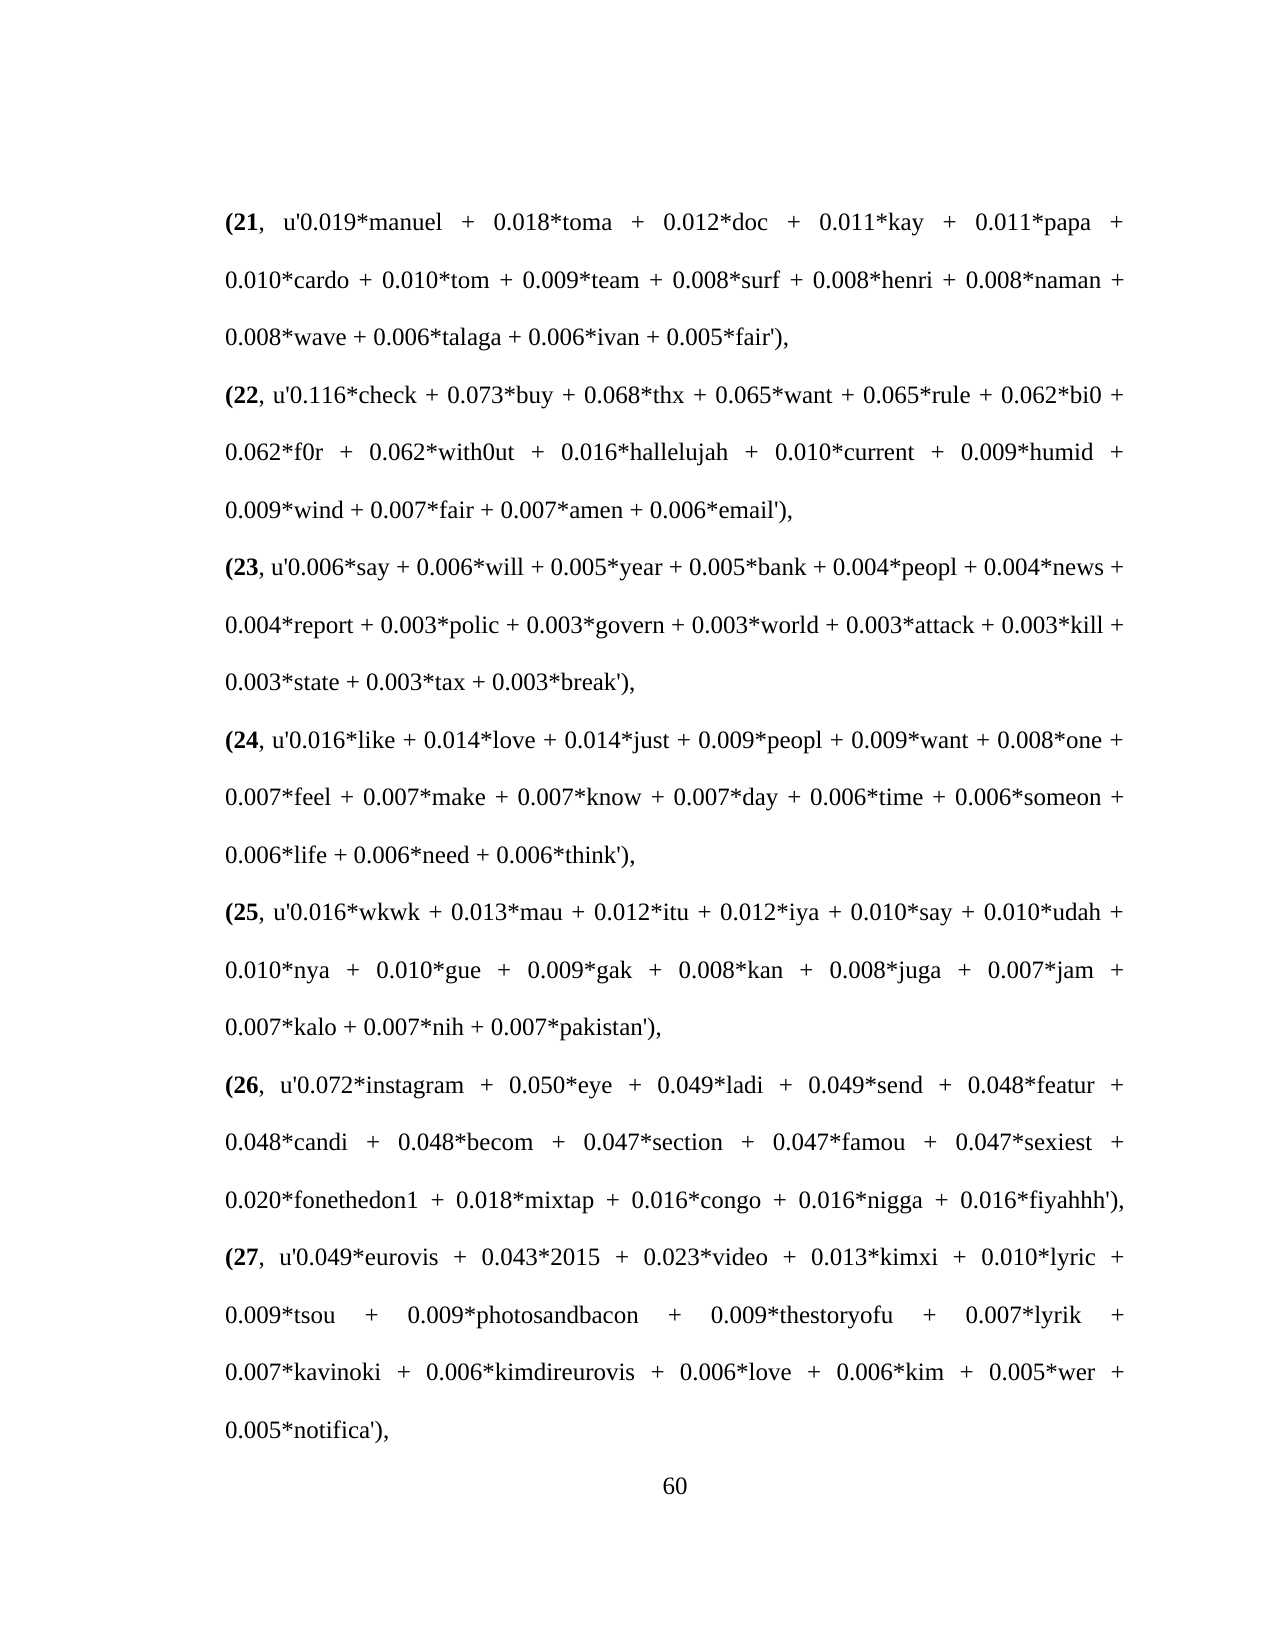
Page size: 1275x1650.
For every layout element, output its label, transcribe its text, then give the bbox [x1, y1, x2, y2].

text (22, u'0.116*check + 0.073*buy + 0.068*thx + 0.065*want + 0.065*rule + 0.062*bi0 + 0.062*f0r + 0.062*with0ut + 0.016*hallelujah + 0.010*current + 0.009*humid + 0.009*wind + 0.007*fair + 0.007*amen + 0.006*email'), [225, 380, 1125, 524]
text (21, u'0.019*manuel + 0.018*toma + 0.012*doc + 0.011*kay + 0.011*papa + 0.010*cardo + 0.010*tom + 0.009*team + 0.008*surf + 0.008*henri + 0.008*naman + 0.008*wave + 0.006*talaga + 0.006*ivan + 0.005*fair'), [225, 207, 1125, 351]
text (24, u'0.016*like + 0.014*love + 0.014*just + 0.009*peopl + 0.009*want + 0.008*one + 0.007*feel + 0.007*make + 0.007*know + 0.007*day + 0.006*time + 0.006*someon + 0.006*life + 0.006*need + 0.006*think'), [225, 725, 1125, 869]
text (26, u'0.072*instagram + 0.050*eye + 0.049*ladi + 0.049*send + 0.048*featur + 0.048*candi + 0.048*becom + 0.047*section + 0.047*famou + 0.047*sexiest + 0.020*fonethedon1 + 0.018*mixtap + 0.016*congo + 0.016*nigga + 0.016*fiyahhh'), (27, u'0.049*eurovis + 0.043*2015 + 0.023*video + 0.013*kimxi + 0.010*lyric + 0.009*tsou + 0.009*photosandbacon + 0.009*thestoryofu + 0.007*lyrik + 0.007*kavinoki + 0.006*kimdireurovis + 0.006*love + 0.006*kim + 0.005*wer + 0.005*notifica'), [225, 1070, 1125, 1444]
text (23, u'0.006*say + 0.006*will + 0.005*year + 0.005*bank + 0.004*peopl + 0.004*news + 0.004*report + 0.003*polic + 0.003*govern + 0.003*world + 0.003*attack + 0.003*kill + 0.003*state + 0.003*tax + 0.003*break'), [225, 552, 1125, 696]
text (25, u'0.016*wkwk + 0.013*mau + 0.012*itu + 0.012*iya + 0.010*say + 0.010*udah + 0.010*nya + 0.010*gue + 0.009*gak + 0.008*kan + 0.008*juga + 0.007*jam + 0.007*kalo + 0.007*nih + 0.007*pakistan'), [225, 897, 1125, 1041]
